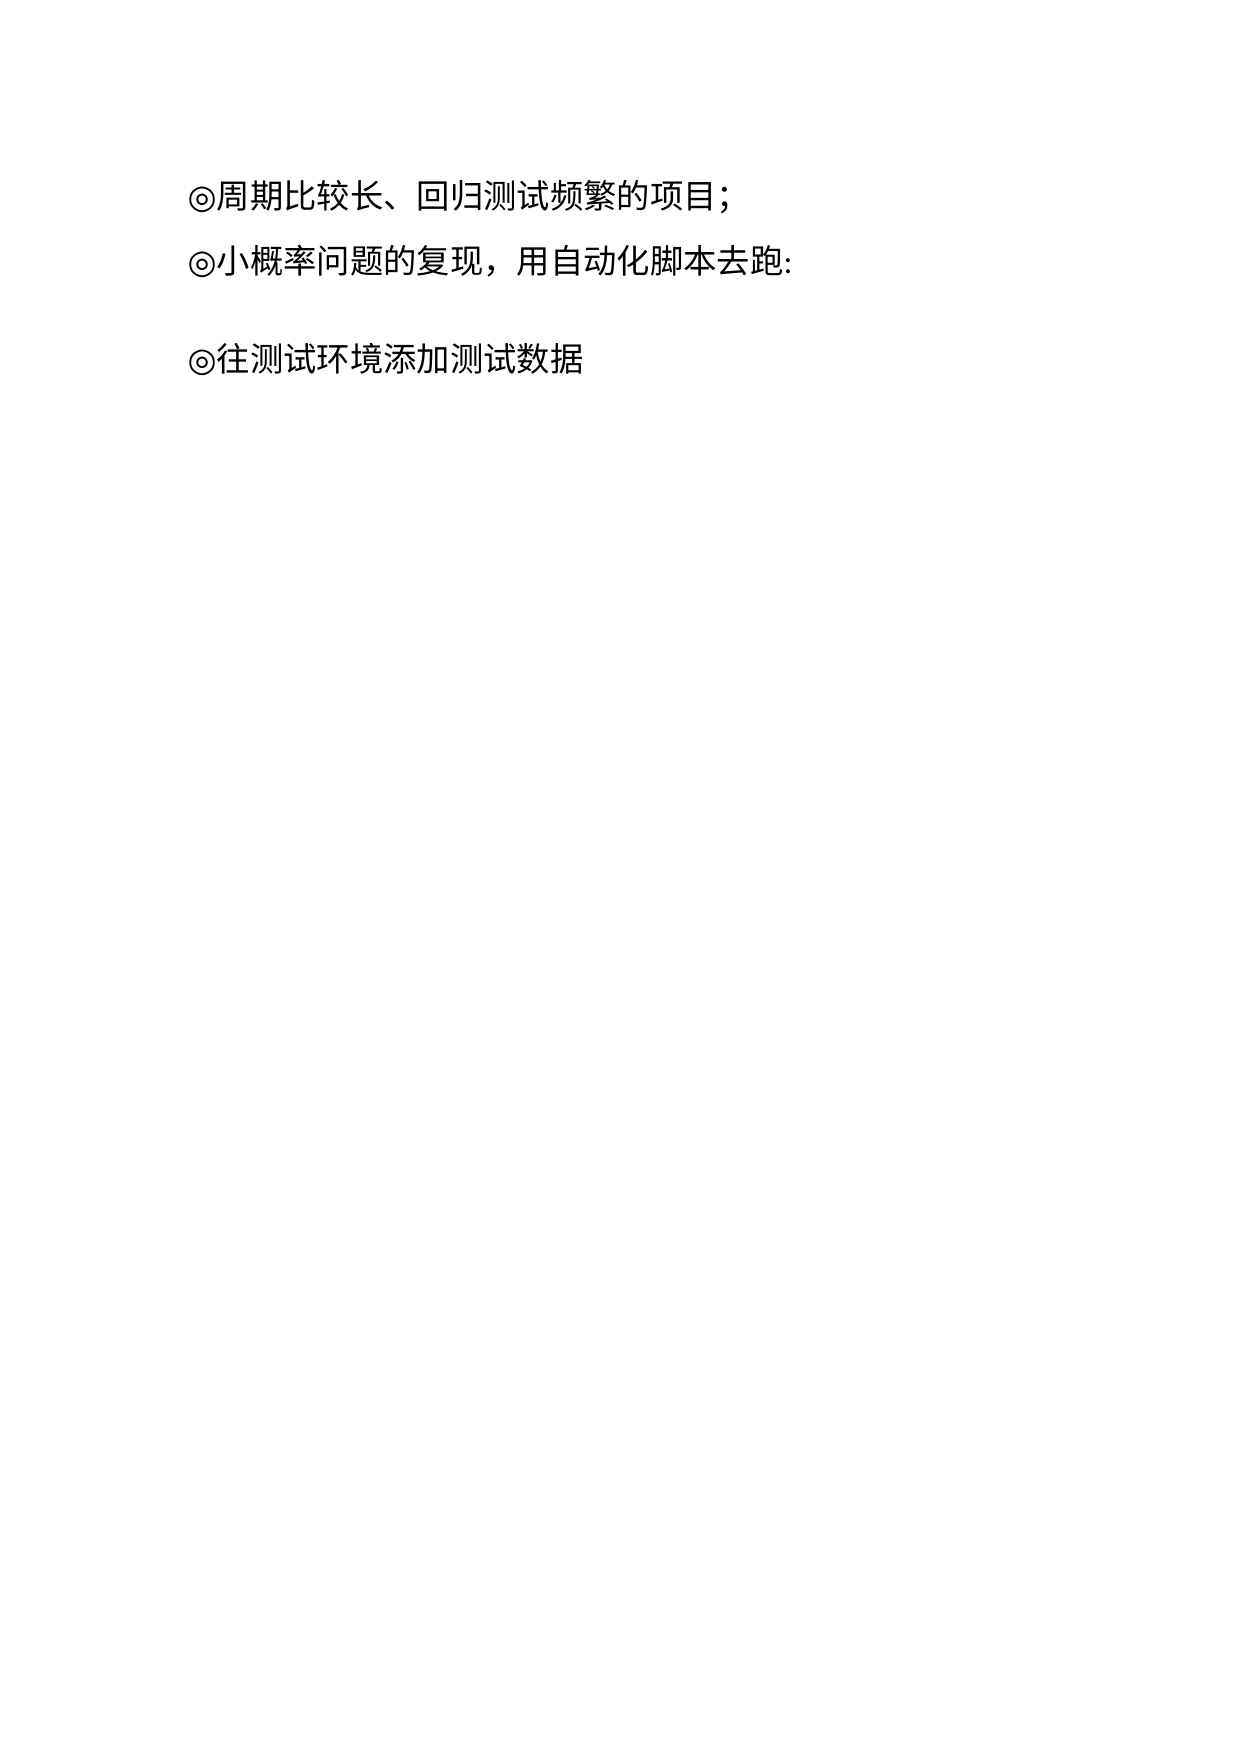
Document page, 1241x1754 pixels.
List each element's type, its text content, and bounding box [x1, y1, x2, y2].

text ◎周期比较长、回归测试频繁的项目； [187, 162, 1053, 227]
text ◎小概率问题的复现，用自动化脚本去跑: [187, 227, 1053, 292]
text ◎往测试环境添加测试数据 [187, 324, 1053, 389]
